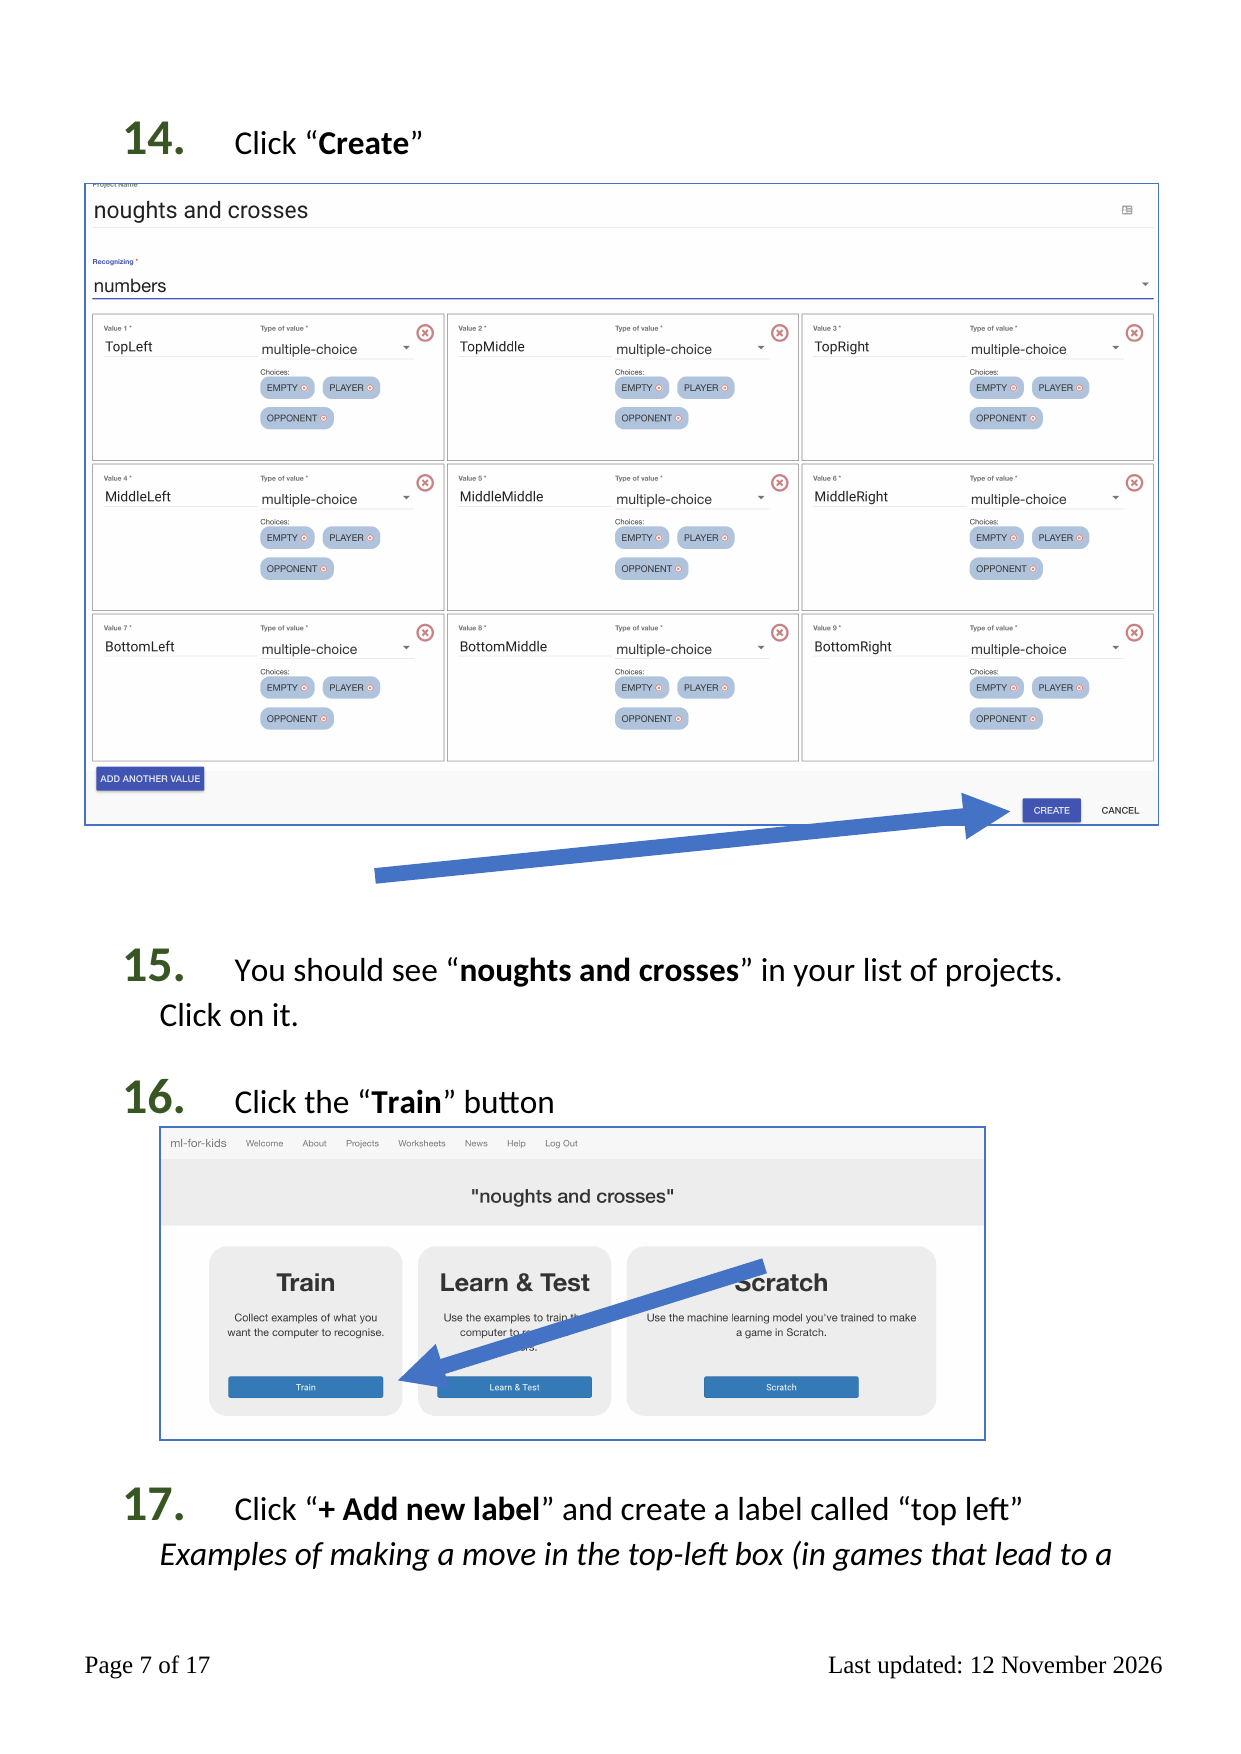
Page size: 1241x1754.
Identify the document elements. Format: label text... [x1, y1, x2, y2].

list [122, 1472, 1163, 1573]
picture [161, 1128, 984, 1439]
list You should see “noughts and crosses” in your list of projects. Click on it. [122, 933, 1163, 1065]
picture [86, 184, 1158, 824]
list Click “Create” [122, 106, 1163, 167]
